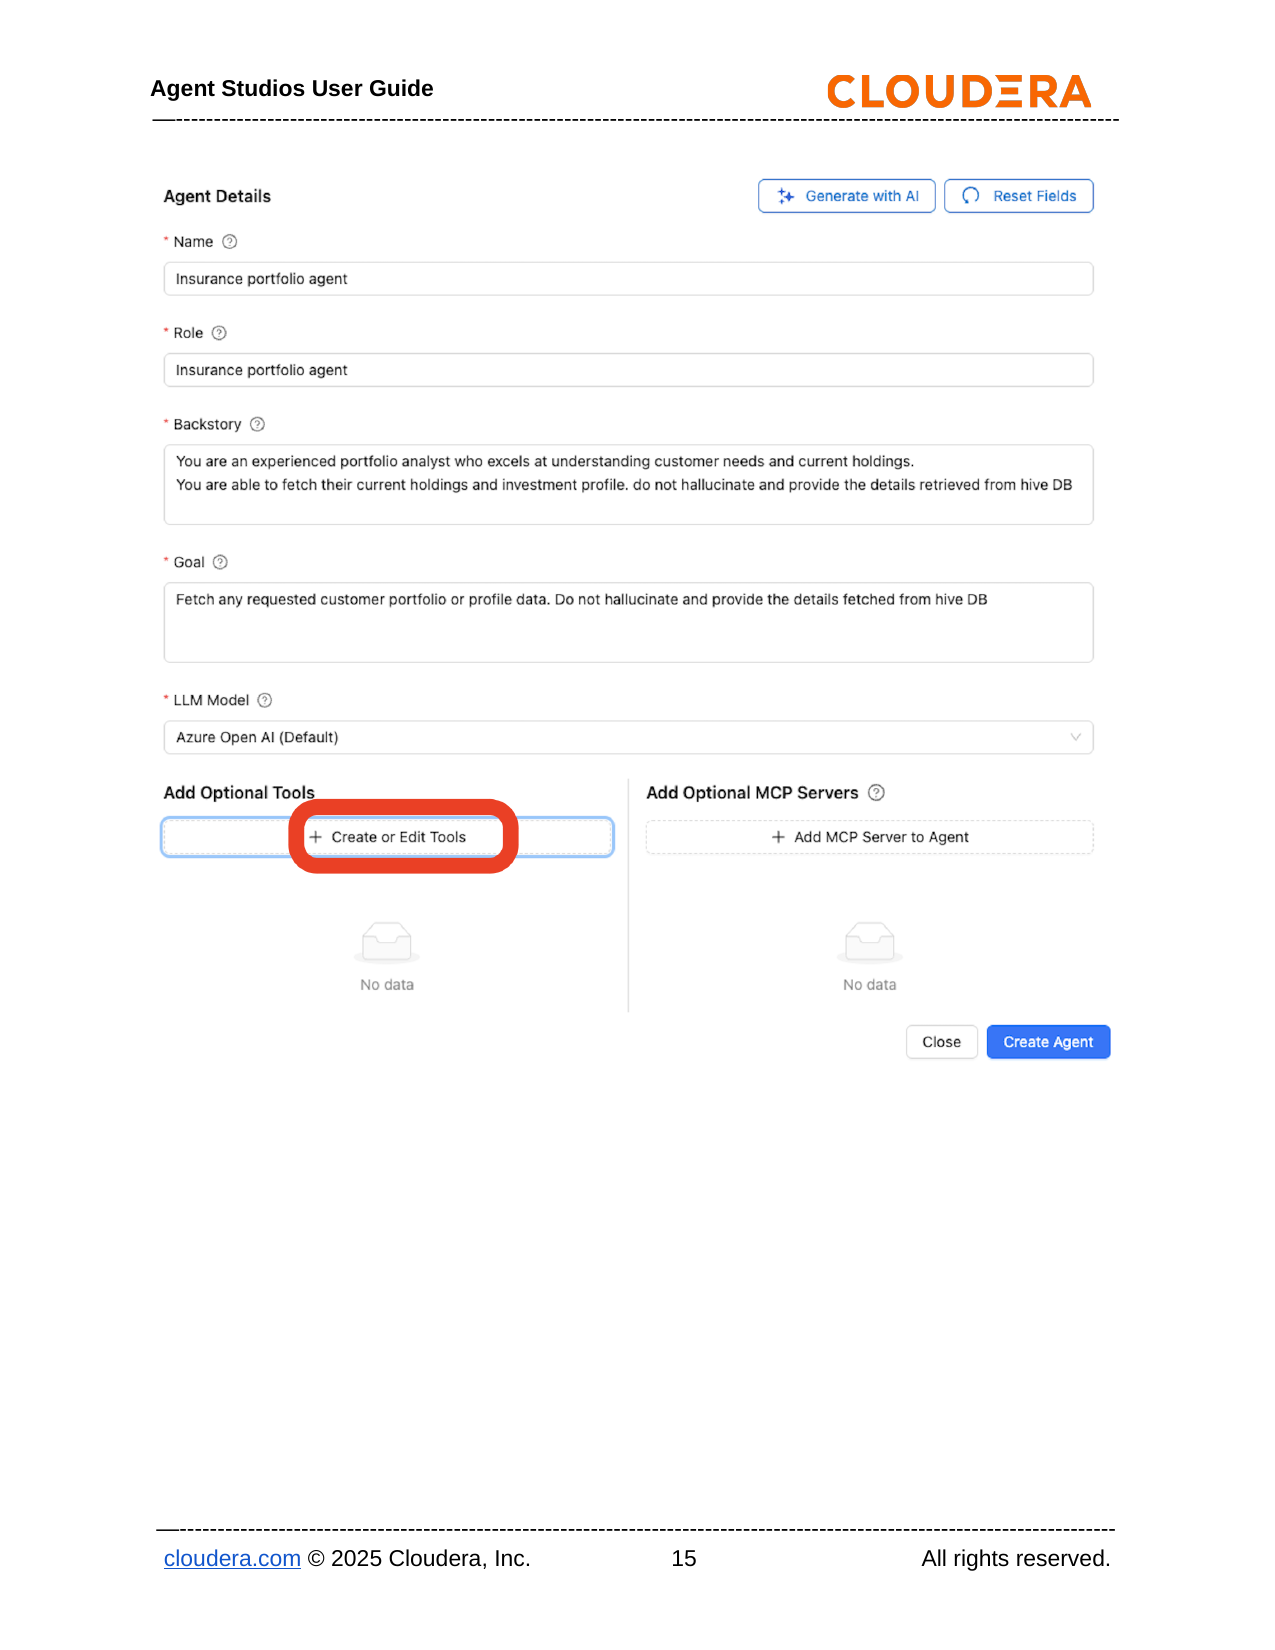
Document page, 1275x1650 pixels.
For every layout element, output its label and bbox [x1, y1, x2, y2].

picture [827, 75, 1092, 108]
picture [150, 165, 1125, 1068]
